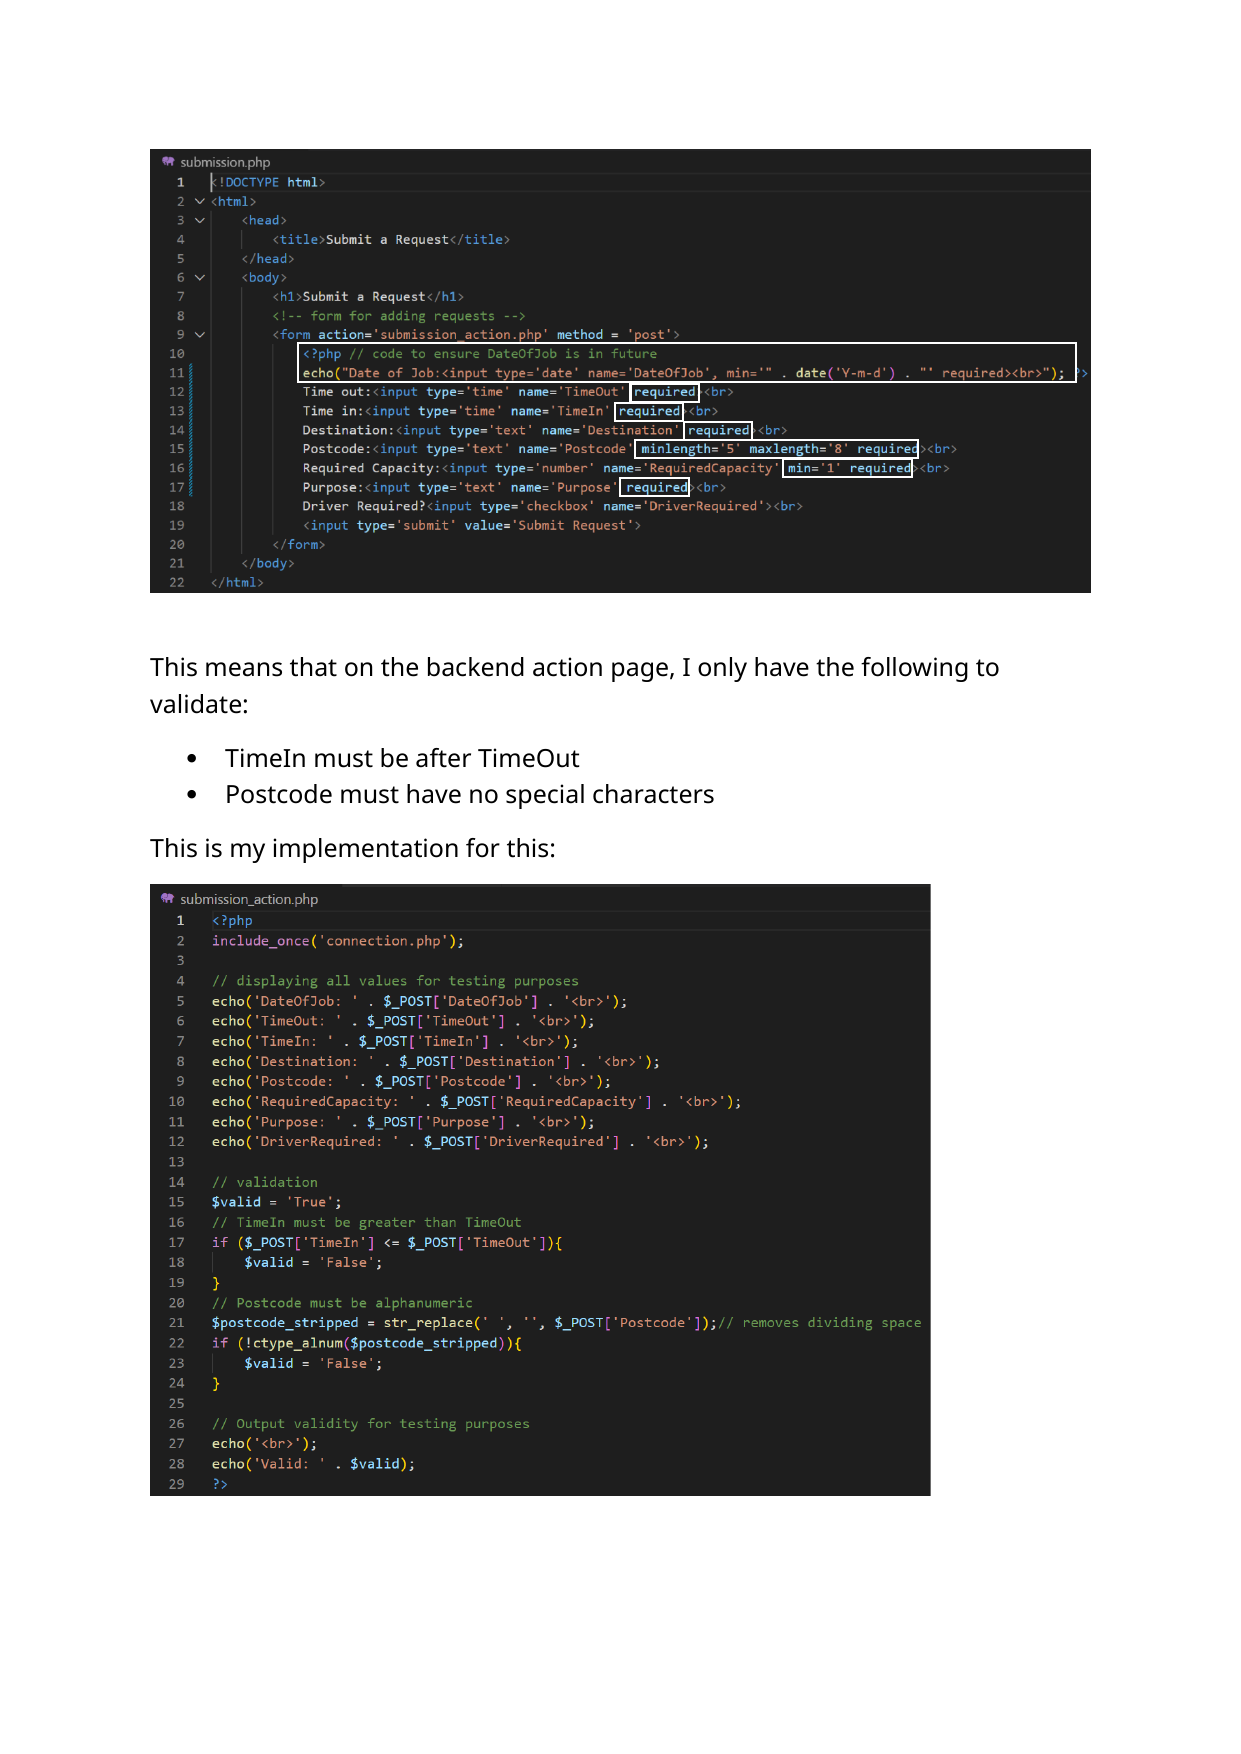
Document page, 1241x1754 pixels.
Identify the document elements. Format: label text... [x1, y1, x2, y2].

picture [150, 884, 931, 1496]
text This means that on the backend action page, I only have the following to validate: [150, 650, 1090, 721]
list TimeIn must be after TimeOut [187, 740, 1090, 774]
text This is my implementation for this: [150, 831, 1090, 864]
picture [150, 149, 1091, 593]
list Postcode must have no special characters [187, 777, 1090, 811]
